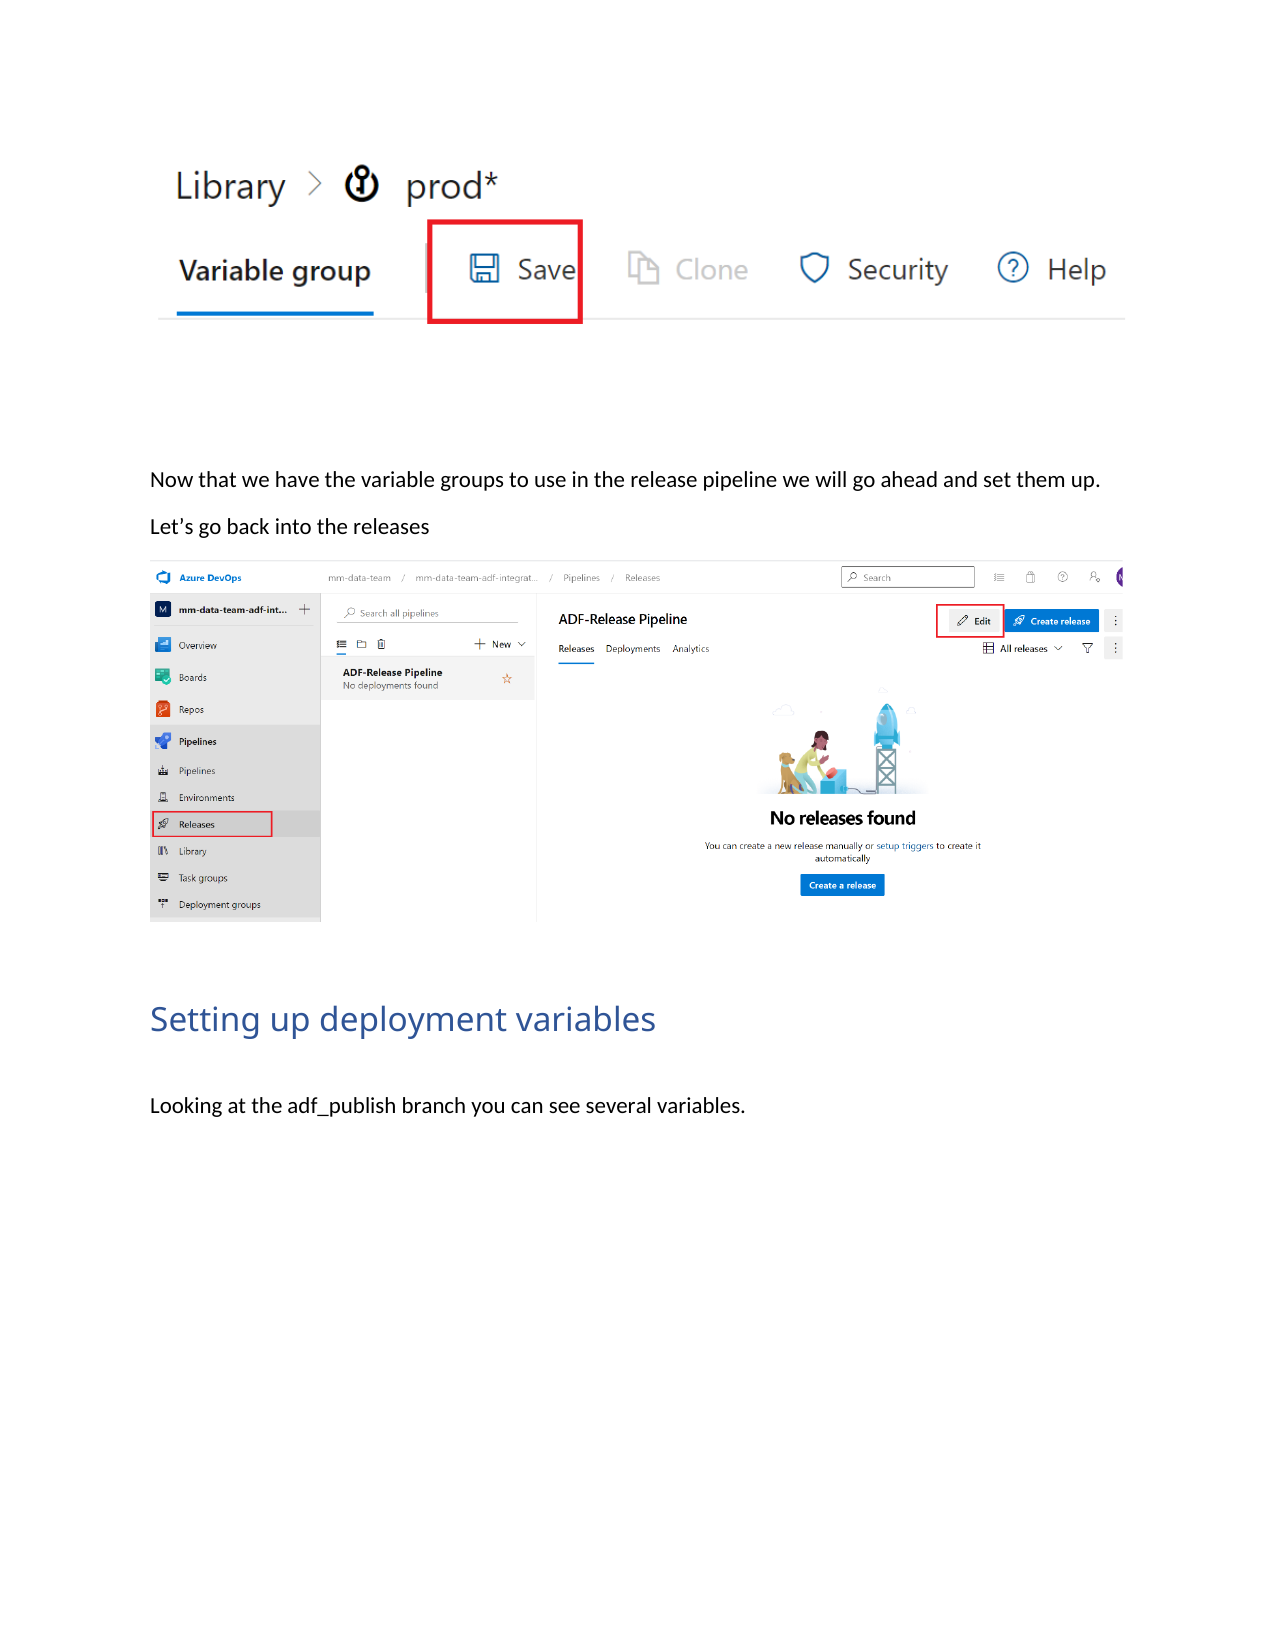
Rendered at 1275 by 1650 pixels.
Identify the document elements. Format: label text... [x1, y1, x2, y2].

text Let’s go back into the releases [150, 512, 1125, 540]
text Now that we have the variable groups to use in the release pipeline we will go ahead and set them up. [150, 465, 1125, 493]
subtitle Setting up deployment variables [150, 996, 1125, 1041]
text Looking at the adf_publish branch you can see several variables. [150, 1092, 1125, 1119]
picture [150, 150, 1125, 353]
picture [150, 559, 1123, 922]
